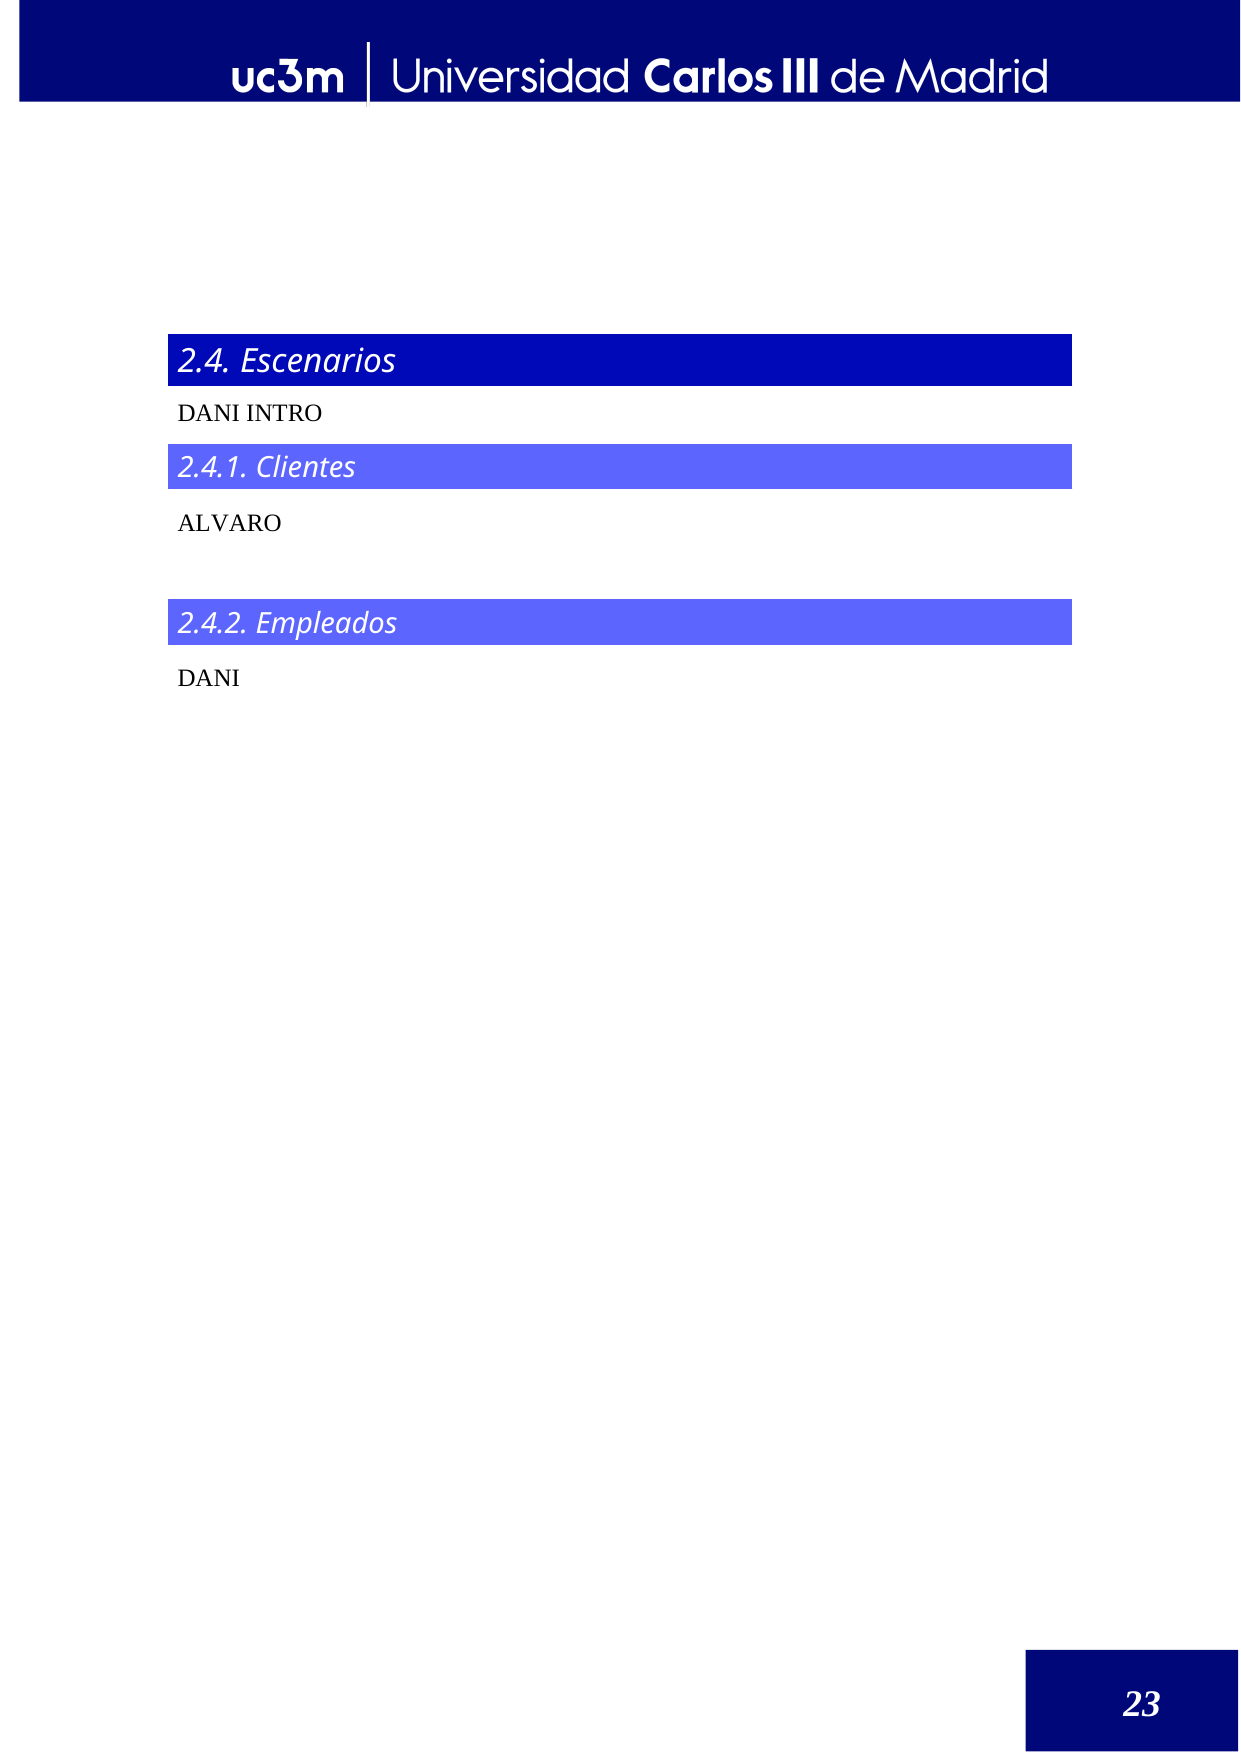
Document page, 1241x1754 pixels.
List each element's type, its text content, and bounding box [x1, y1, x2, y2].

text ALVARO [177, 508, 1063, 537]
subtitle Clientes [169, 445, 1071, 488]
text DANI [177, 663, 1063, 692]
subtitle Escenarios [169, 335, 1071, 384]
picture [196, 31, 1083, 107]
subtitle Empleados [169, 600, 1071, 644]
text DANI INTRO [177, 398, 1063, 427]
